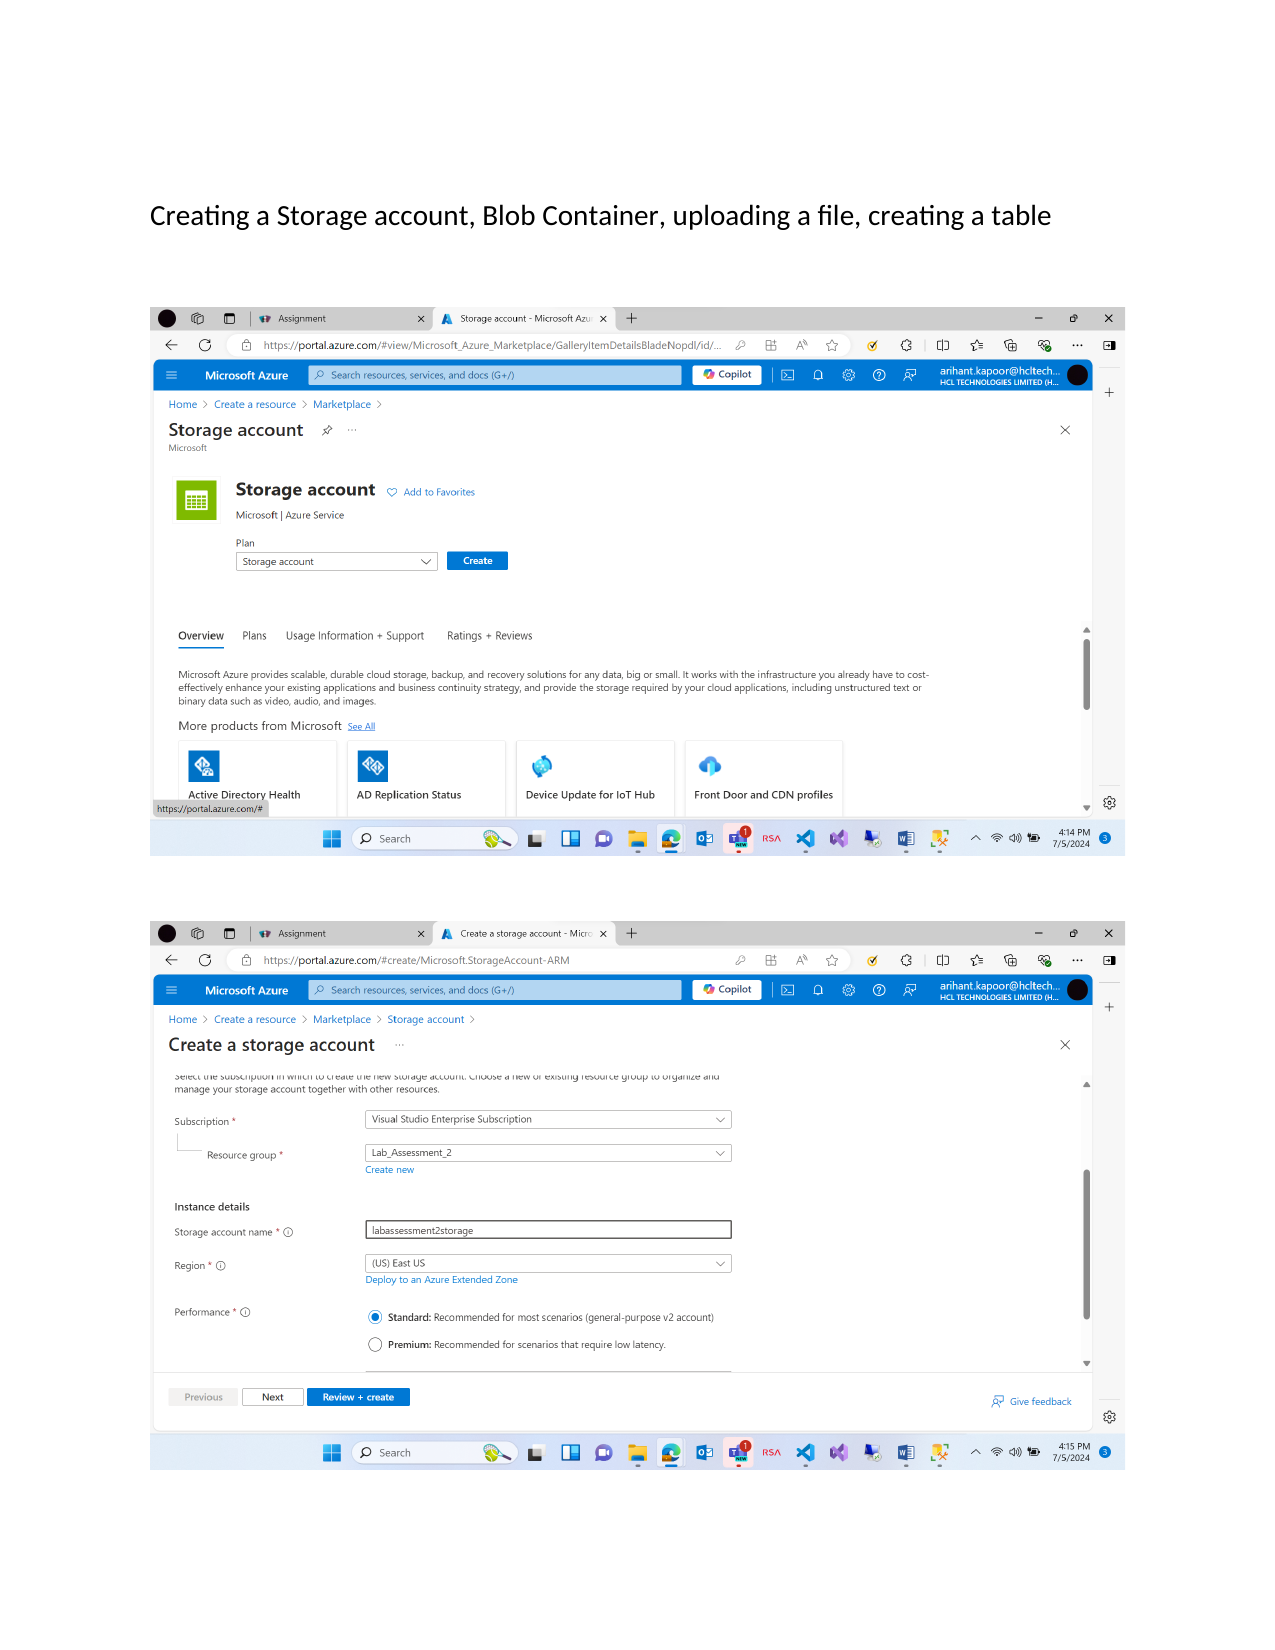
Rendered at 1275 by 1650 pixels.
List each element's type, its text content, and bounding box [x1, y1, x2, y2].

picture [150, 921, 1125, 1470]
text Creating a Storage account, Blob Container, uploading a file, creating a table [150, 197, 1125, 232]
picture [150, 307, 1125, 856]
